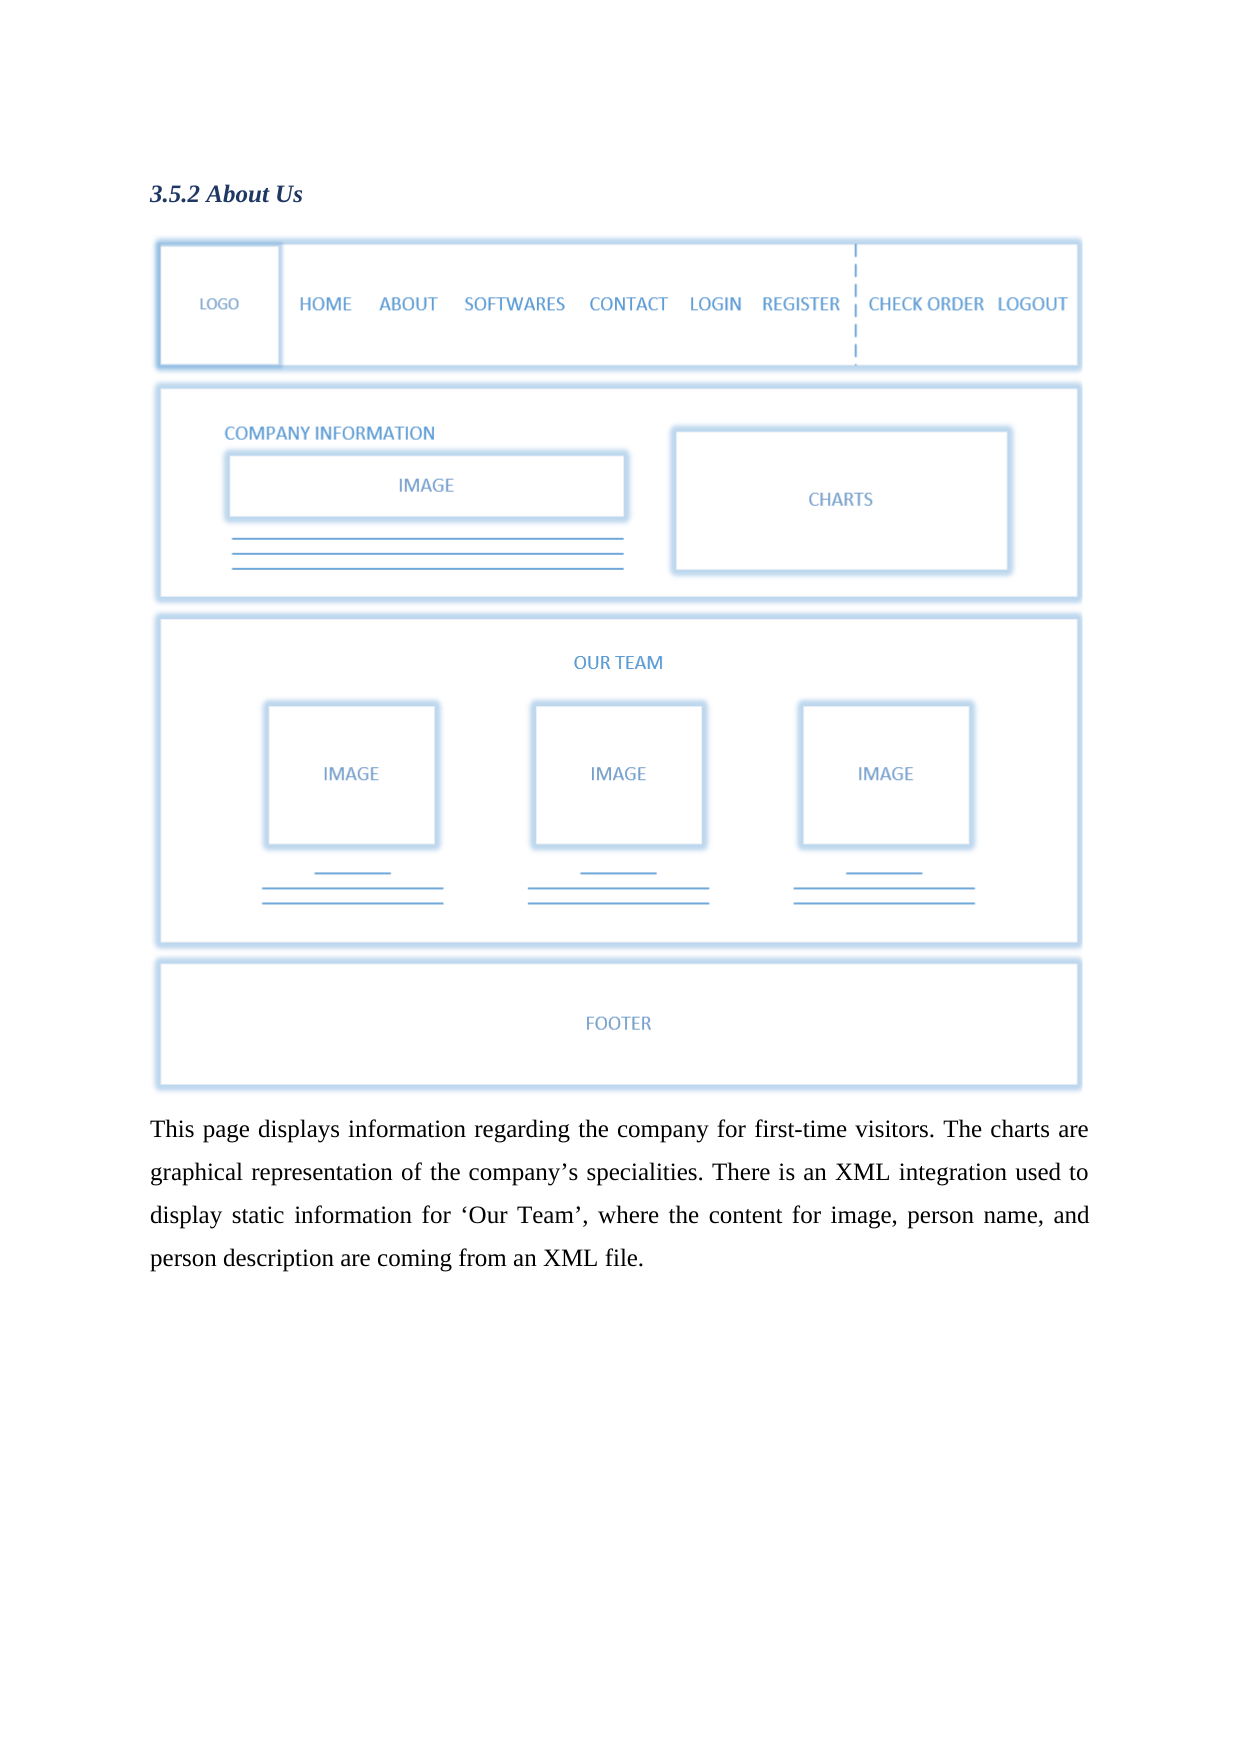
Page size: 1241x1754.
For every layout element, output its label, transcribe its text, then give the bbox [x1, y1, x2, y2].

picture [150, 235, 1083, 1096]
text This page displays information regarding the company for first-time visitors. The charts are graphical representation of the company’s specialities. There is an XML integration used to display static information for ‘Our Team’, where the content for image, person name, and person description are coming from an XML file. [150, 1114, 1090, 1272]
subtitle 3.5.2 About Us [150, 179, 1090, 208]
